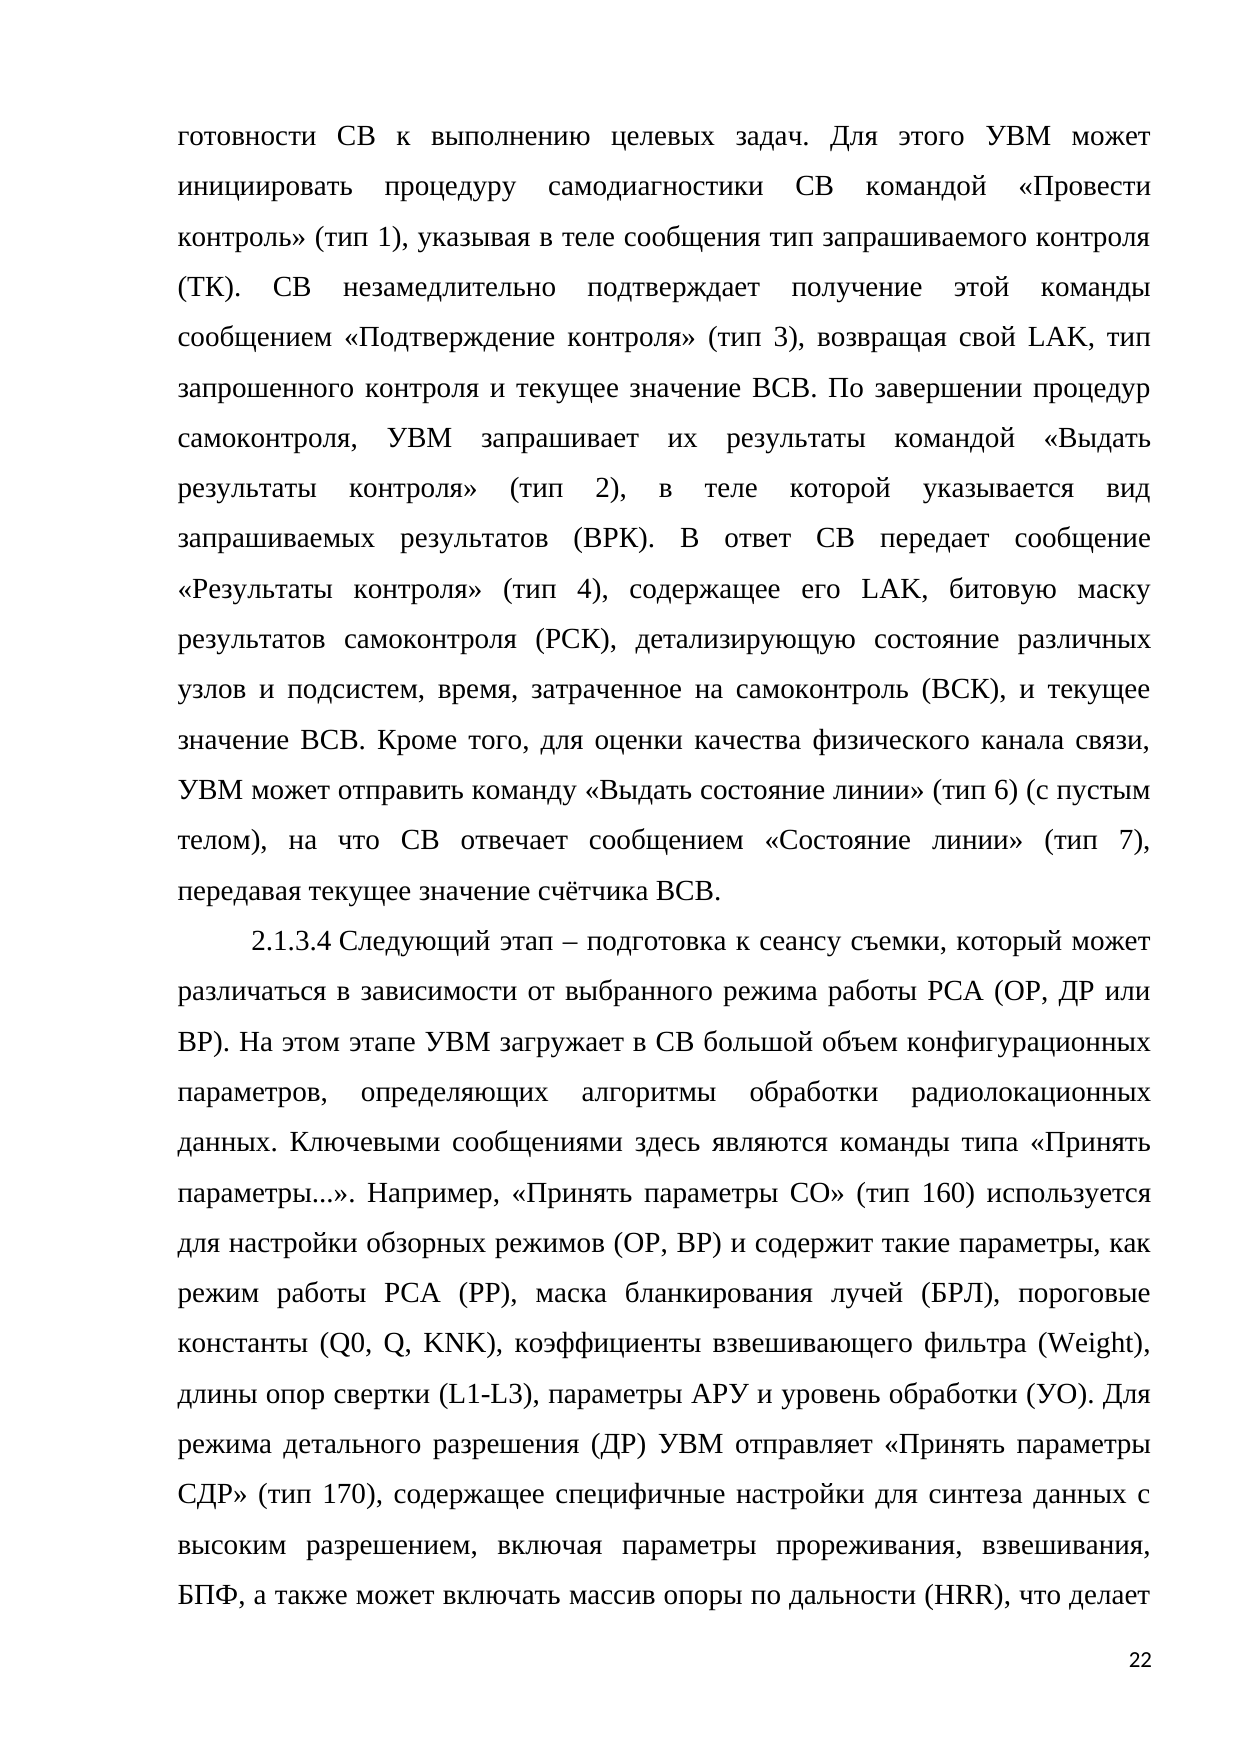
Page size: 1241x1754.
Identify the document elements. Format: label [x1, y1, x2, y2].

text [177, 118, 1152, 906]
text [177, 923, 1152, 1611]
